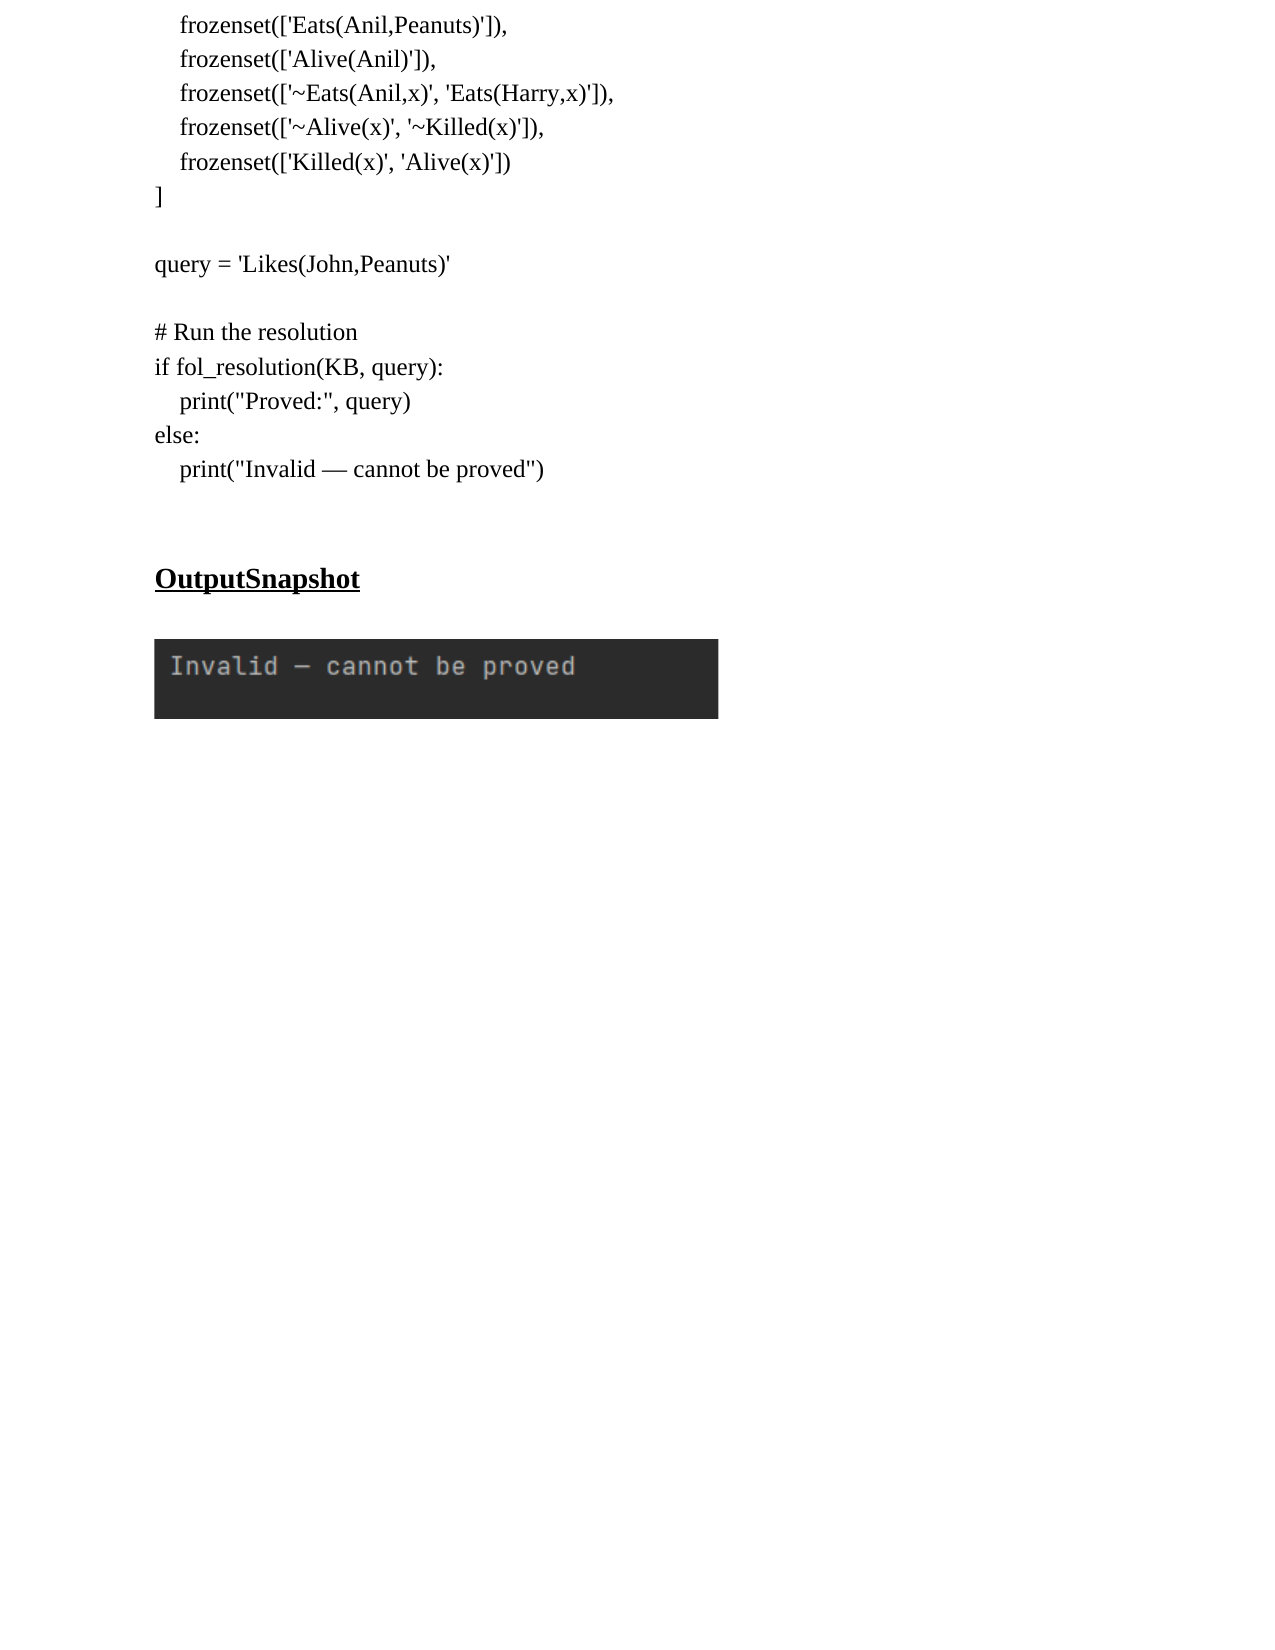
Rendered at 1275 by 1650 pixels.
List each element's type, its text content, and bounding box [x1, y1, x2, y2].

text frozenset(['~Eats(Anil,x)', 'Eats(Harry,x)']), [154, 78, 1125, 107]
text OutputSnapshot [154, 561, 1125, 595]
text print("Proved:", query) [154, 386, 1125, 414]
text if fol_resolution(KB, query): [154, 352, 1125, 380]
text ] [154, 181, 1125, 209]
text frozenset(['Killed(x)', 'Alive(x)']) [154, 147, 1125, 175]
text print("Invalid — cannot be proved") [154, 454, 1125, 483]
text frozenset(['Eats(Anil,Peanuts)']), [154, 10, 1125, 39]
text # Run the resolution [154, 317, 1125, 346]
text query = 'Likes(John,Peanuts)' [154, 249, 1125, 278]
text frozenset(['Alive(Anil)']), [154, 44, 1125, 73]
picture [154, 639, 719, 719]
text frozenset(['~Alive(x)', '~Killed(x)']), [154, 112, 1125, 141]
text else: [154, 420, 1125, 449]
